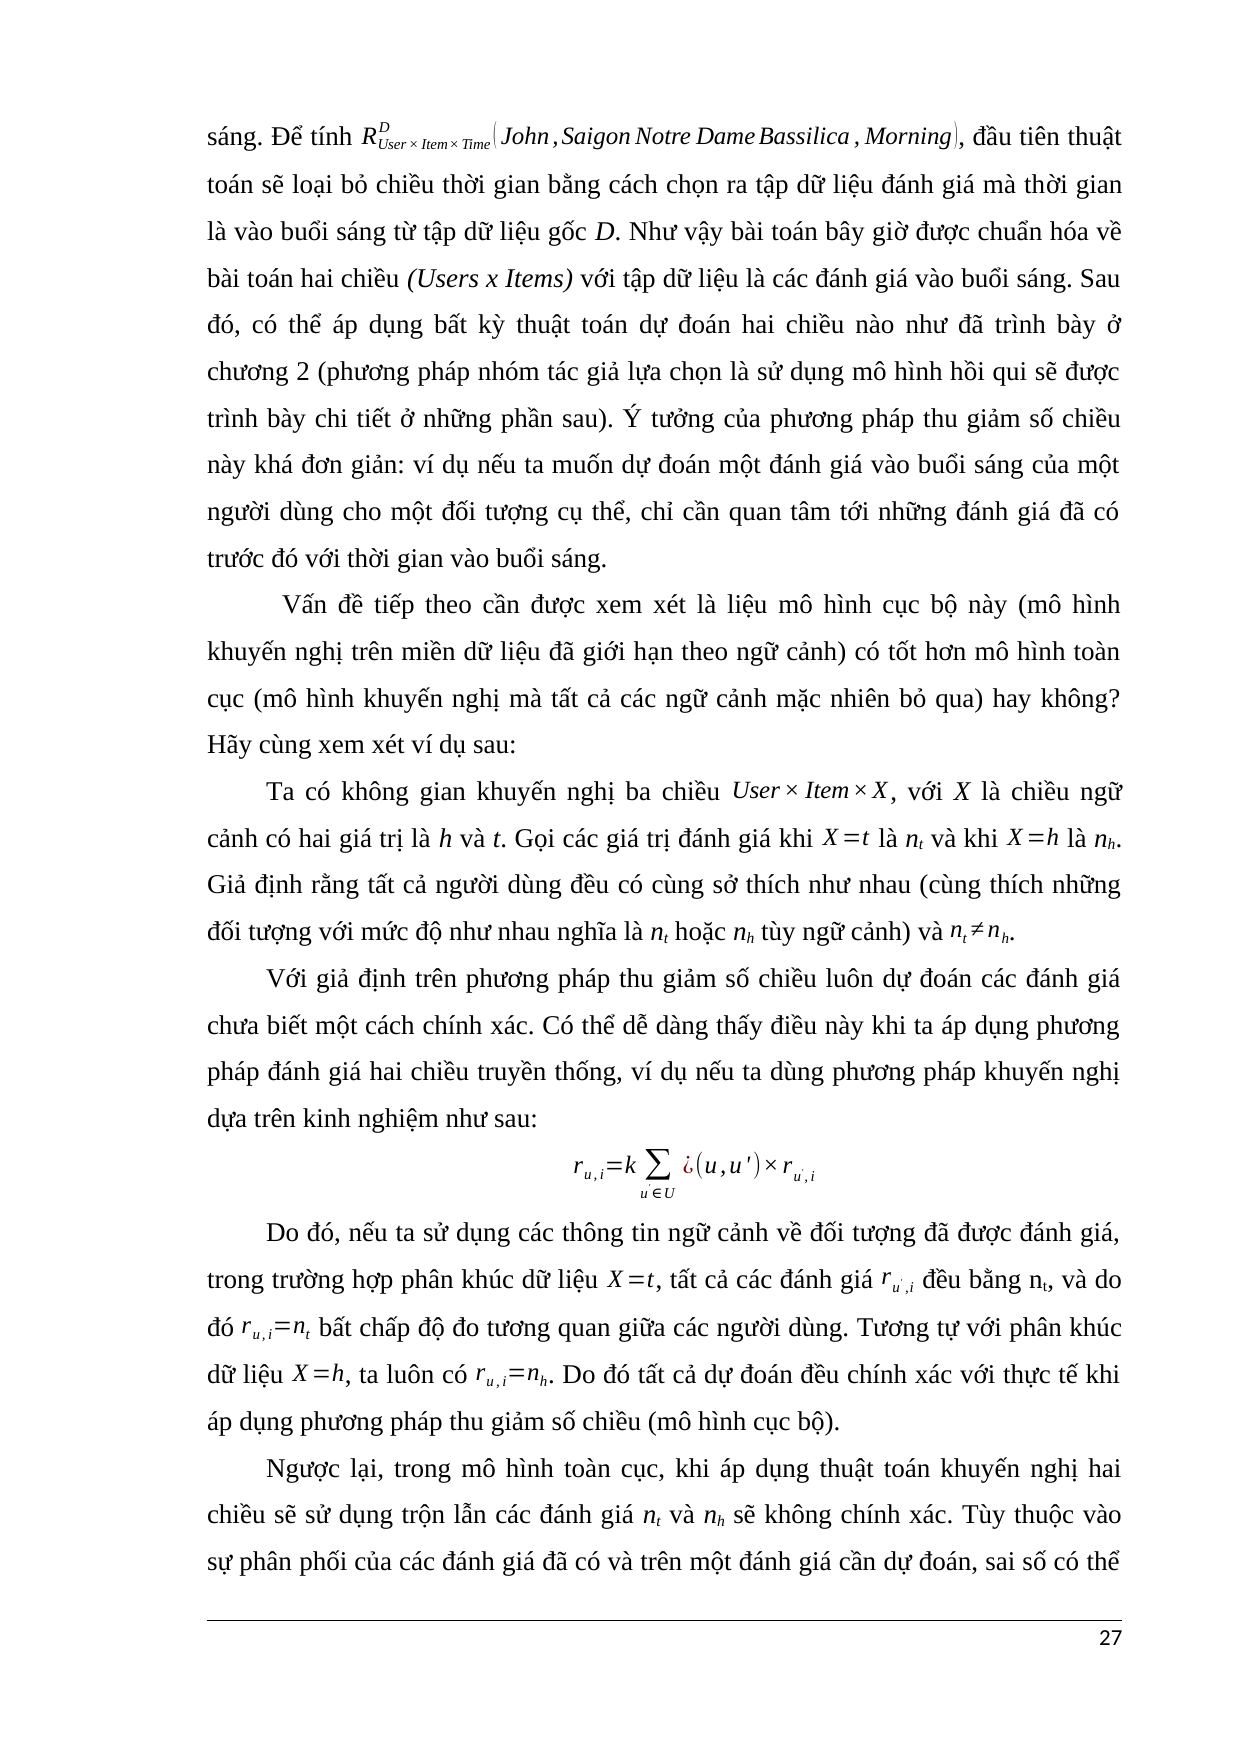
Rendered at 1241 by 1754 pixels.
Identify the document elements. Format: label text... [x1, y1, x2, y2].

text Do đó, nếu ta sử dụng các thông tin ngữ cảnh về đối tượng đã được đánh giá, trong trường hợp phân khúc dữ liệu , tất cả các đánh giá đều bằng nt, và do đó bất chấp độ đo tương quan giữa các người dùng. Tương tự với phân khúc dữ liệu , ta luôn có . Do đó tất cả dự đoán đều chính xác với thực tế khi áp dụng phương pháp thu giảm số chiều (mô hình cục bộ). [207, 1216, 1122, 1436]
text Với giả định trên phương pháp thu giảm số chiều luôn dự đoán các đánh giá chưa biết một cách chính xác. Có thể dễ dàng thấy điều này khi ta áp dụng phương pháp đánh giá hai chiều truyền thống, ví dụ nếu ta dùng phương pháp khuyến nghị dựa trên kinh nghiệm như sau: [207, 962, 1122, 1133]
text Ta có không gian khuyến nghị ba chiều , với X là chiều ngữ cảnh có hai giá trị là h và t. Gọi các giá trị đánh giá khi là nt và khi là nh. Giả định rằng tất cả người dùng đều có cùng sở thích như nhau (cùng thích những đối tượng với mức độ như nhau nghĩa là nt hoặc nh tùy ngữ cảnh) và . [207, 775, 1122, 947]
text Vấn đề tiếp theo cần được xem xét là liệu mô hình cục bộ này (mô hình khuyến nghị trên miền dữ liệu đã giới hạn theo ngữ cảnh) có tốt hơn mô hình toàn cục (mô hình khuyến nghị mà tất cả các ngữ cảnh mặc nhiên bỏ qua) hay không? Hãy cùng xem xét ví dụ sau: [207, 588, 1122, 760]
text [207, 1452, 1122, 1576]
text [207, 118, 1122, 573]
